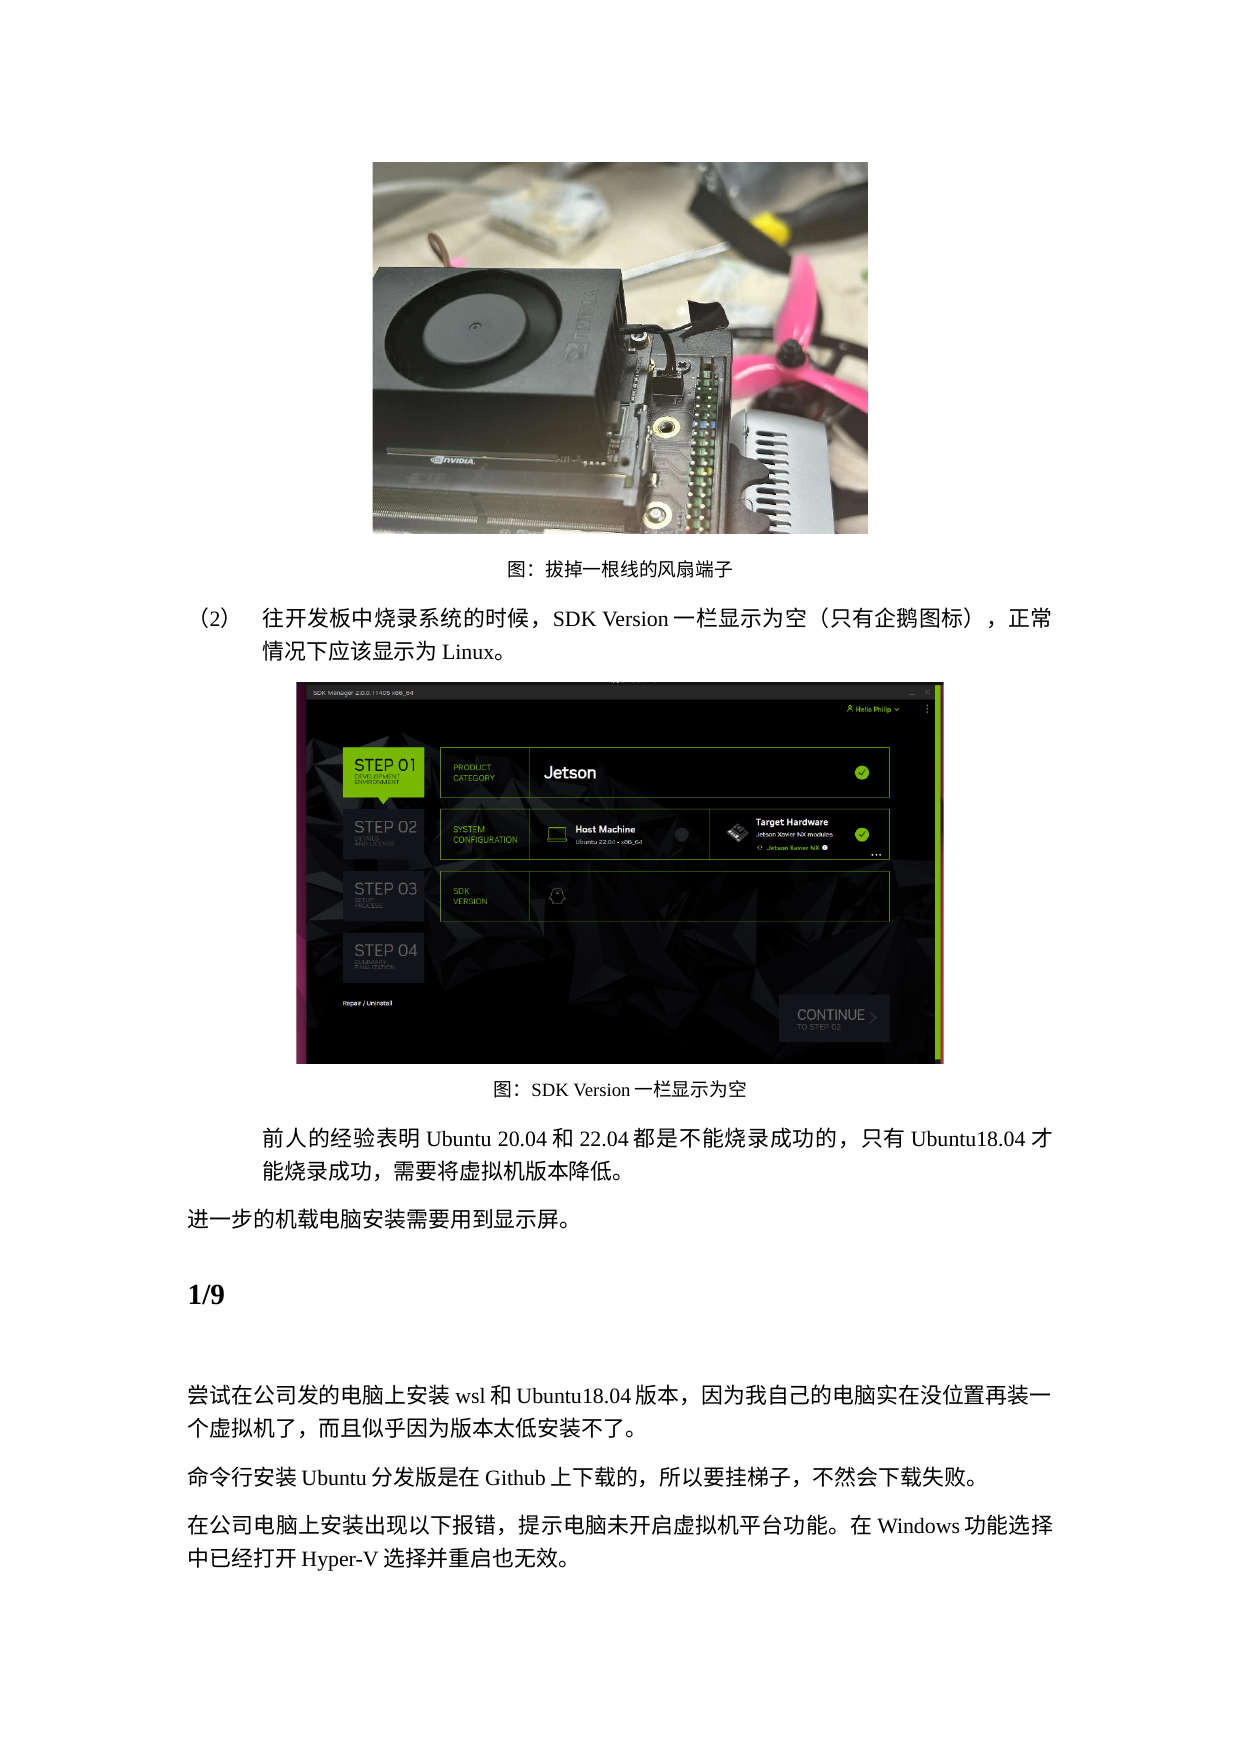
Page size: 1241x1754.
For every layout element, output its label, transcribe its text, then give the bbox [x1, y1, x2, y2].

picture [372, 162, 868, 534]
text 图：拔掉一根线的风扇端子 [187, 552, 1053, 584]
text 在公司电脑上安装出现以下报错，提示电脑未开启虚拟机平台功能。在Windows功能选择中已经打开Hyper-V选择并重启也无效。 [187, 1508, 1053, 1573]
list 前人的经验表明Ubuntu 20.04和22.04都是不能烧录成功的，只有Ubuntu18.04才能烧录成功，需要将虚拟机版本降低。 [262, 1121, 1053, 1186]
list 往开发板中烧录系统的时候，SDK Version一栏显示为空（只有企鹅图标），正常情况下应该显示为Linux。 [187, 601, 1053, 666]
subtitle 1/9 [187, 1262, 1053, 1327]
text 尝试在公司发的电脑上安装wsl和Ubuntu18.04版本，因为我自己的电脑实在没位置再装一个虚拟机了，而且似乎因为版本太低安装不了。 [187, 1378, 1053, 1443]
text 图：SDK Version一栏显示为空 [187, 1072, 1053, 1104]
picture [296, 682, 944, 1064]
text 命令行安装Ubuntu分发版是在Github上下载的，所以要挂梯子，不然会下载失败。 [187, 1459, 1053, 1492]
text 进一步的机载电脑安装需要用到显示屏。 [187, 1202, 1053, 1234]
